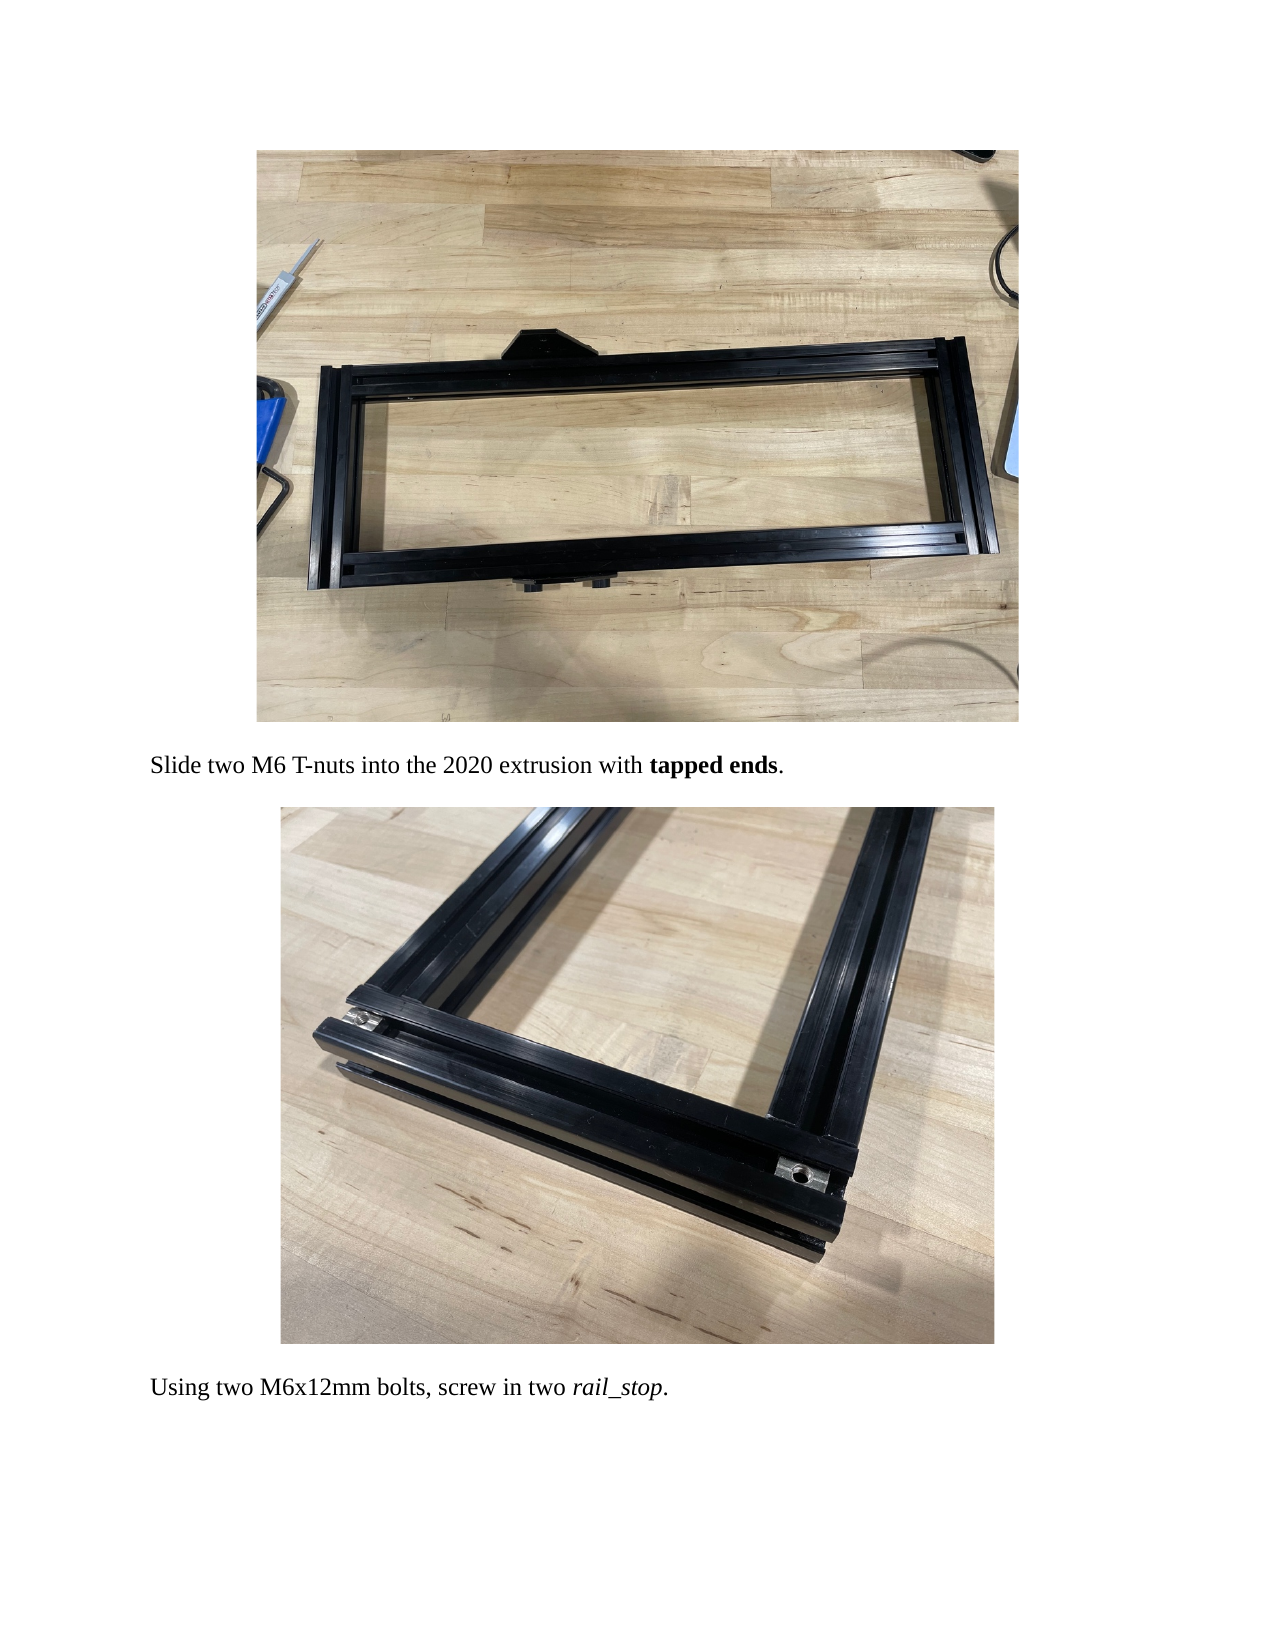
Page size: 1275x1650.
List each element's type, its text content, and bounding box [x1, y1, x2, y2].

picture [256, 150, 1019, 722]
picture [280, 807, 995, 1344]
text Using two M6x12mm bolts, screw in two rail_stop. [150, 1372, 1125, 1401]
text Slide two M6 T-nuts into the 2020 extrusion with tapped ends. [150, 750, 1125, 779]
